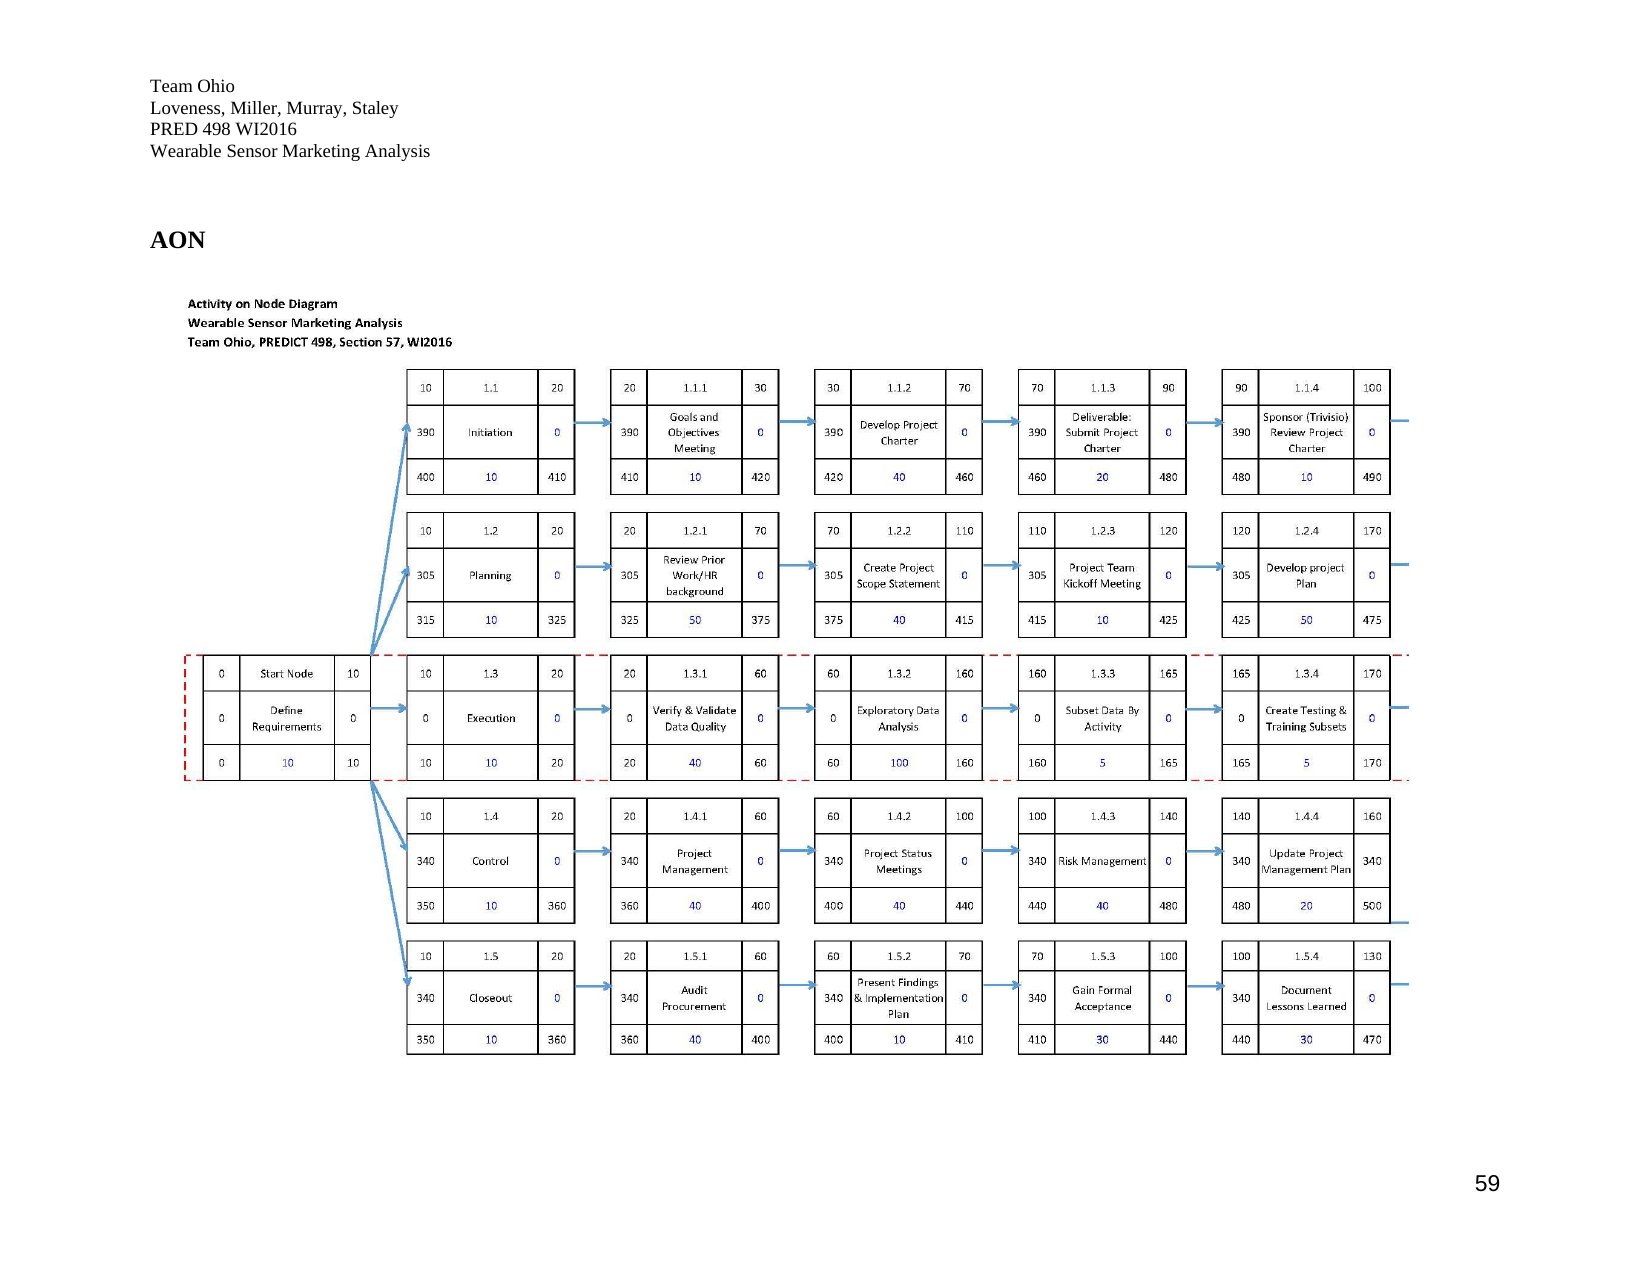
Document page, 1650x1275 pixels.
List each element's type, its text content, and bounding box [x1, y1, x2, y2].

subtitle AON [150, 225, 1500, 254]
picture [150, 270, 1482, 1085]
